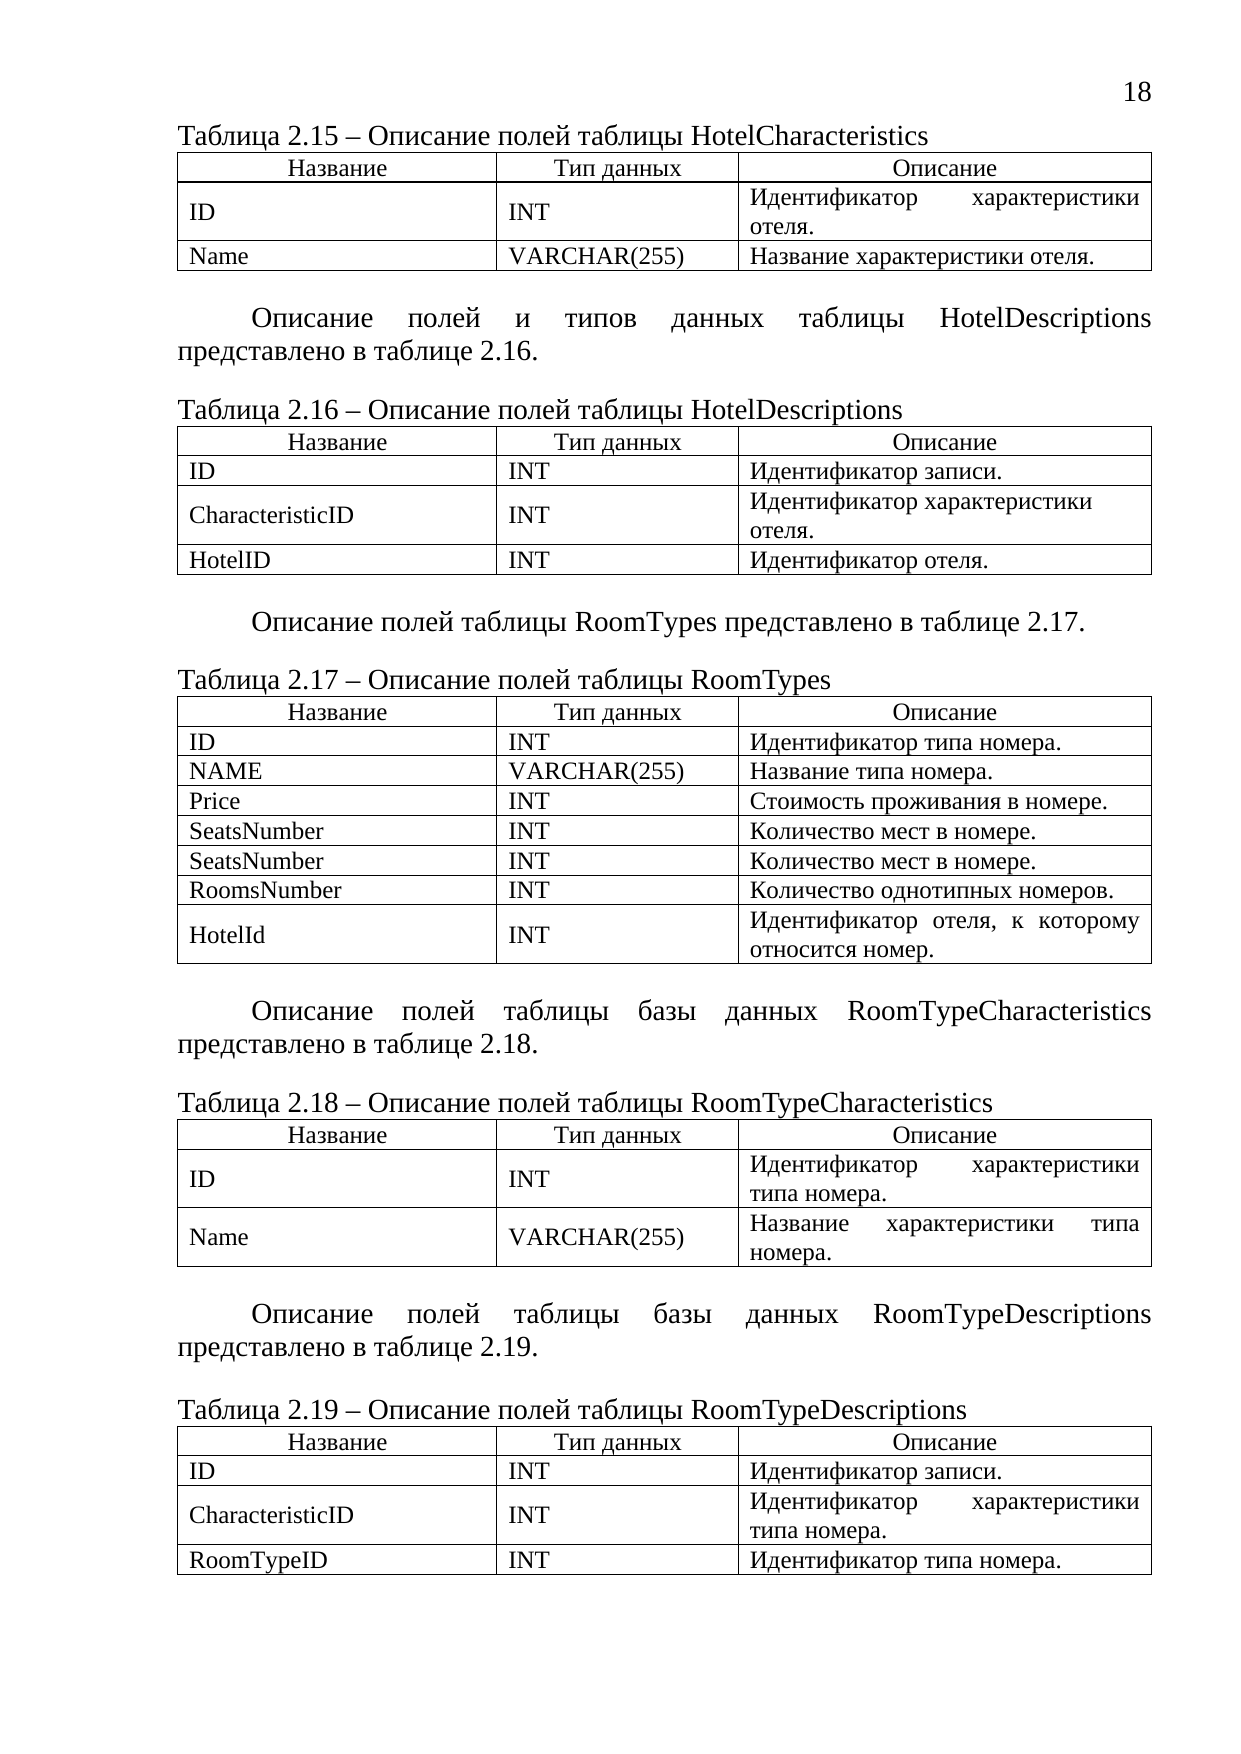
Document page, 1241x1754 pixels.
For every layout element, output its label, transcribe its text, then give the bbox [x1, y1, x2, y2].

table_cell CharacteristicID [178, 1486, 496, 1544]
table_cell Название характеристики отеля. [739, 241, 1151, 270]
table_cell INT [497, 456, 738, 485]
table_cell INT [497, 727, 738, 755]
text Описание полей таблицы базы данных RoomTypeCharacteristics представлено в таблице 2.18. [177, 993, 1152, 1060]
table_cell INT [497, 486, 738, 544]
table_header Тип данных [497, 1120, 738, 1148]
table_header Название [178, 1427, 496, 1455]
table_cell Количество мест в номере. [739, 846, 1151, 874]
table_cell INT [497, 1486, 738, 1544]
table_cell Идентификатор отеля, к которому относится номер. [739, 905, 1151, 963]
table_header Описание [739, 427, 1151, 455]
text Таблица 2.17 – Описание полей таблицы RoomTypes [177, 662, 1152, 696]
table_header Описание [739, 697, 1151, 726]
table_cell Идентификатор характеристики типа номера. [739, 1150, 1151, 1207]
table_header Описание [739, 1120, 1151, 1148]
table_cell INT [497, 1545, 738, 1573]
table_cell Идентификатор типа номера. [739, 727, 1151, 755]
text Описание полей таблицы базы данных RoomTypeDescriptions представлено в таблице 2.19. [177, 1296, 1152, 1363]
table_cell Name [178, 1208, 496, 1266]
table_cell HotelId [178, 905, 496, 963]
table_cell Price [178, 786, 496, 815]
table_cell Количество мест в номере. [739, 816, 1151, 845]
table_cell Name [178, 241, 496, 270]
table_cell ID [178, 727, 496, 755]
table_cell VARCHAR(255) [497, 756, 738, 785]
table_cell ID [178, 1150, 496, 1207]
table_cell Идентификатор характеристики отеля. [739, 183, 1151, 240]
table_cell SeatsNumber [178, 816, 496, 845]
table_cell ID [178, 1456, 496, 1485]
table_cell Название характеристики типа номера. [739, 1208, 1151, 1266]
table_cell ID [178, 183, 496, 240]
table_cell INT [497, 846, 738, 874]
table_cell INT [497, 905, 738, 963]
table_cell VARCHAR(255) [497, 1208, 738, 1266]
table_cell ID [178, 456, 496, 485]
table_header Тип данных [497, 1427, 738, 1455]
table_cell Идентификатор записи. [739, 1456, 1151, 1485]
table_header Название [178, 697, 496, 726]
table_cell Идентификатор характеристики типа номера. [739, 1486, 1151, 1544]
table_header Описание [739, 153, 1151, 181]
table_cell Идентификатор характеристики отеля. [739, 486, 1151, 544]
text Таблица 2.18 – Описание полей таблицы RoomTypeCharacteristics [177, 1085, 1152, 1119]
table_cell INT [497, 816, 738, 845]
table_cell VARCHAR(255) [497, 241, 738, 270]
table_cell Идентификатор отеля. [739, 545, 1151, 573]
table_cell Идентификатор записи. [739, 456, 1151, 485]
text Таблица 2.16 – Описание полей таблицы HotelDescriptions [177, 392, 1152, 426]
text Описание полей и типов данных таблицы HotelDescriptions представлено в таблице 2.16. [177, 300, 1152, 367]
table_cell RoomsNumber [178, 876, 496, 904]
table_cell HotelID [178, 545, 496, 573]
table_cell INT [497, 183, 738, 240]
table_cell Стоимость проживания в номере. [739, 786, 1151, 815]
table_cell SeatsNumber [178, 846, 496, 874]
table_cell Название типа номера. [739, 756, 1151, 785]
table_cell INT [497, 545, 738, 573]
table_cell INT [497, 1150, 738, 1207]
table_cell INT [497, 786, 738, 815]
table_header Название [178, 153, 496, 181]
table_cell Количество однотипных номеров. [739, 876, 1151, 904]
text Таблица 2.19 – Описание полей таблицы RoomTypeDescriptions [177, 1392, 1152, 1426]
table_header Название [178, 427, 496, 455]
table_header Тип данных [497, 697, 738, 726]
table_header Тип данных [497, 427, 738, 455]
table_cell CharacteristicID [178, 486, 496, 544]
table_cell RoomTypeID [178, 1545, 496, 1573]
table_cell INT [497, 876, 738, 904]
text Таблица 2.15 – Описание полей таблицы HotelCharacteristics [177, 118, 1152, 152]
table_cell Идентификатор типа номера. [739, 1545, 1151, 1573]
text Описание полей таблицы RoomTypes представлено в таблице 2.17. [177, 604, 1152, 637]
table_header Описание [739, 1427, 1151, 1455]
table_cell NAME [178, 756, 496, 785]
table_header Название [178, 1120, 496, 1148]
table_header Тип данных [497, 153, 738, 181]
table_cell INT [497, 1456, 738, 1485]
